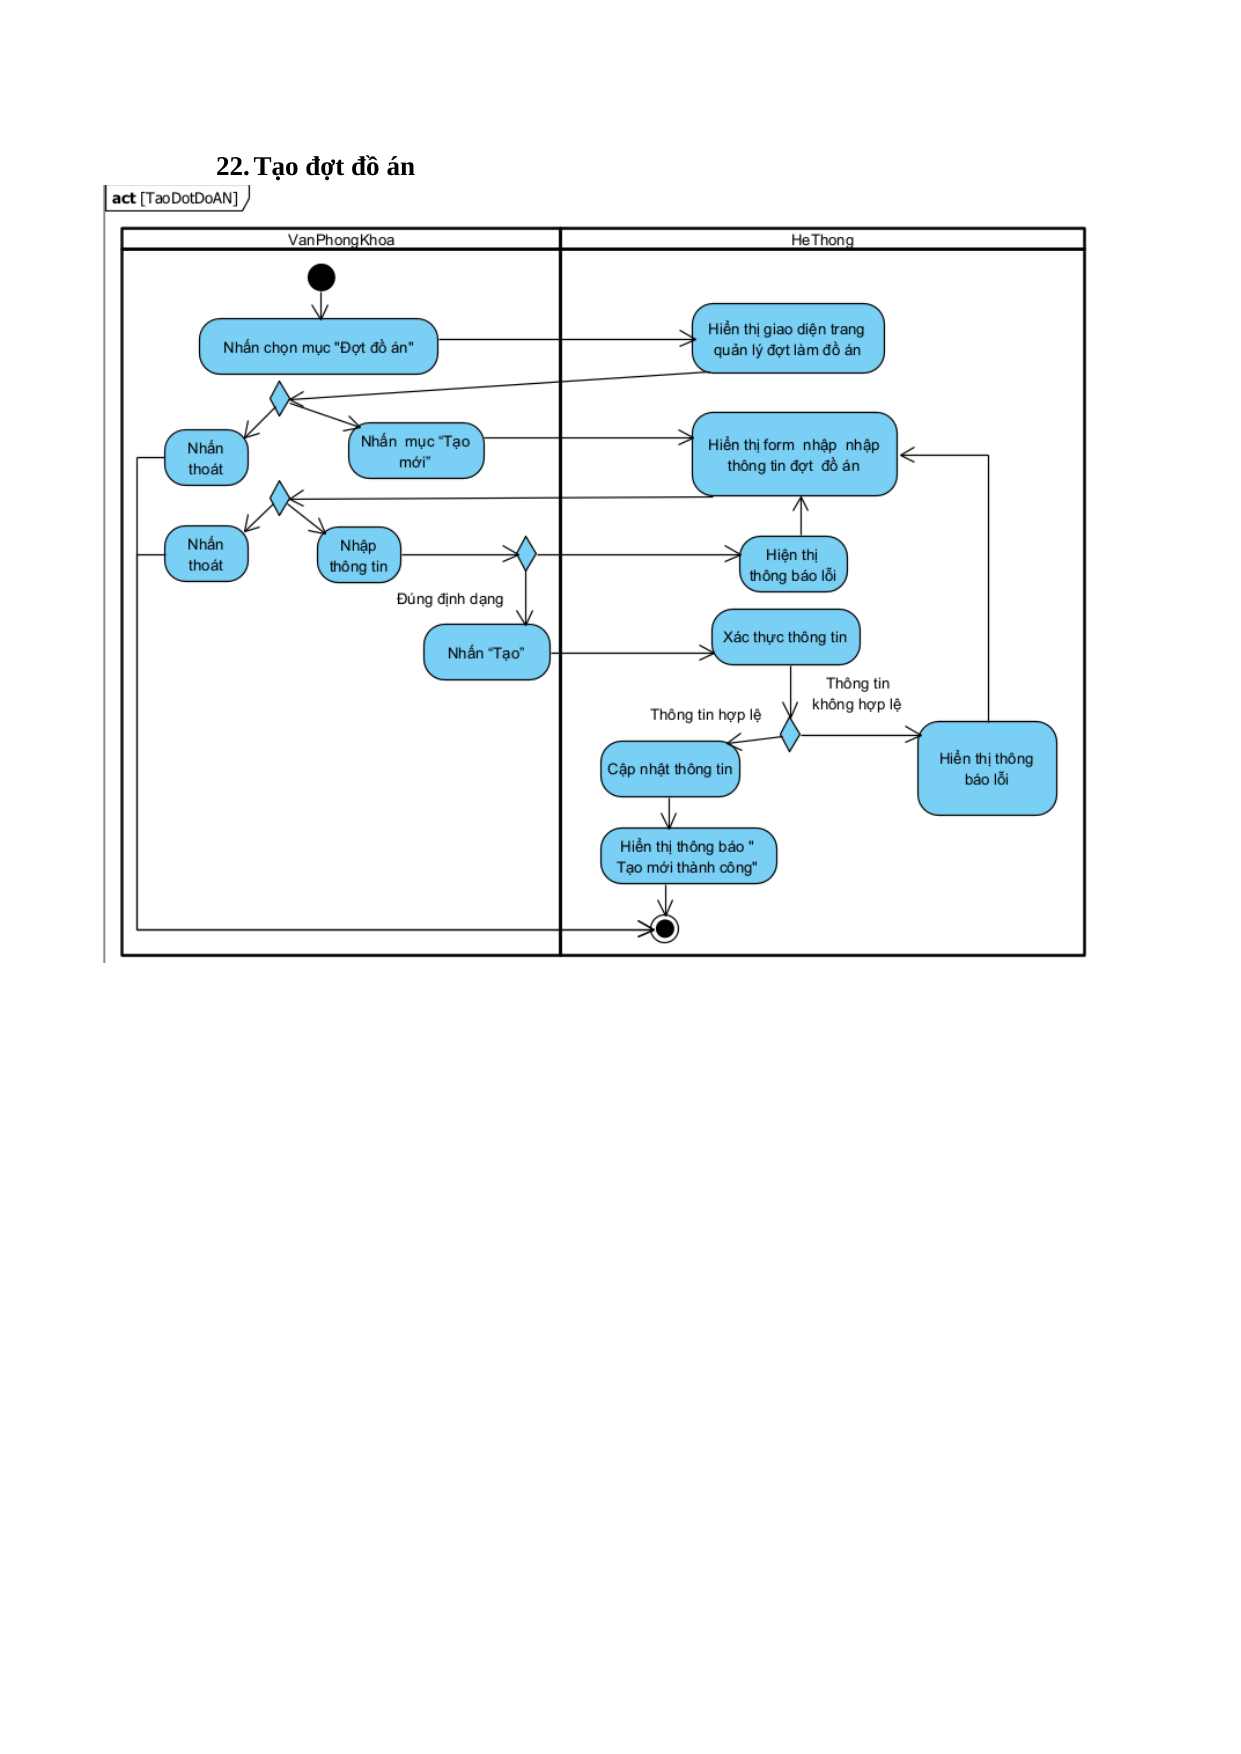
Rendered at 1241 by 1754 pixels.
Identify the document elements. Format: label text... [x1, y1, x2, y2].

subtitle Tạo đợt đồ án [216, 150, 1090, 181]
picture [103, 185, 1091, 963]
